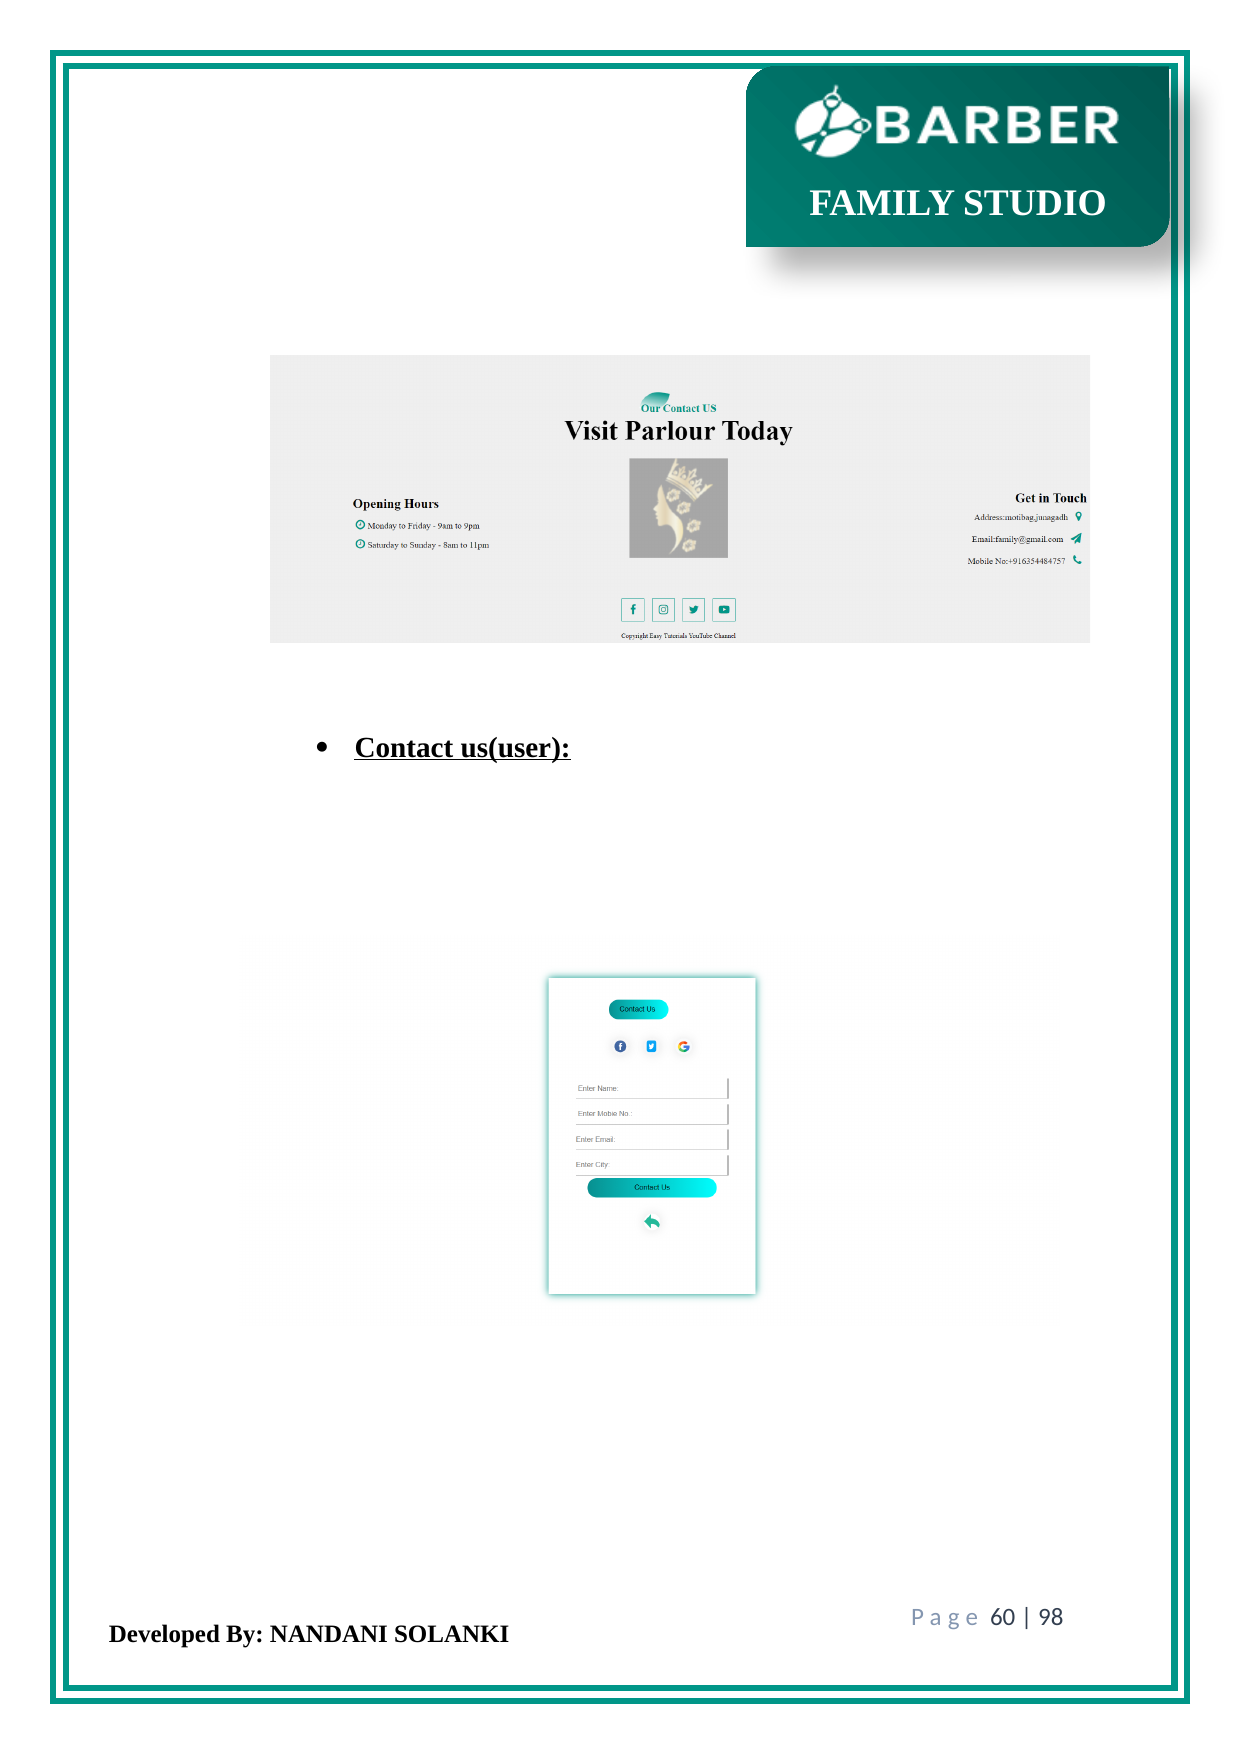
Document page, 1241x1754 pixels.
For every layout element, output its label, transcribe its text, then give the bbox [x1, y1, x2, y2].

list Contact us(user): [317, 730, 1090, 763]
picture [270, 355, 1091, 643]
picture [792, 82, 1123, 162]
picture [239, 935, 1060, 1326]
